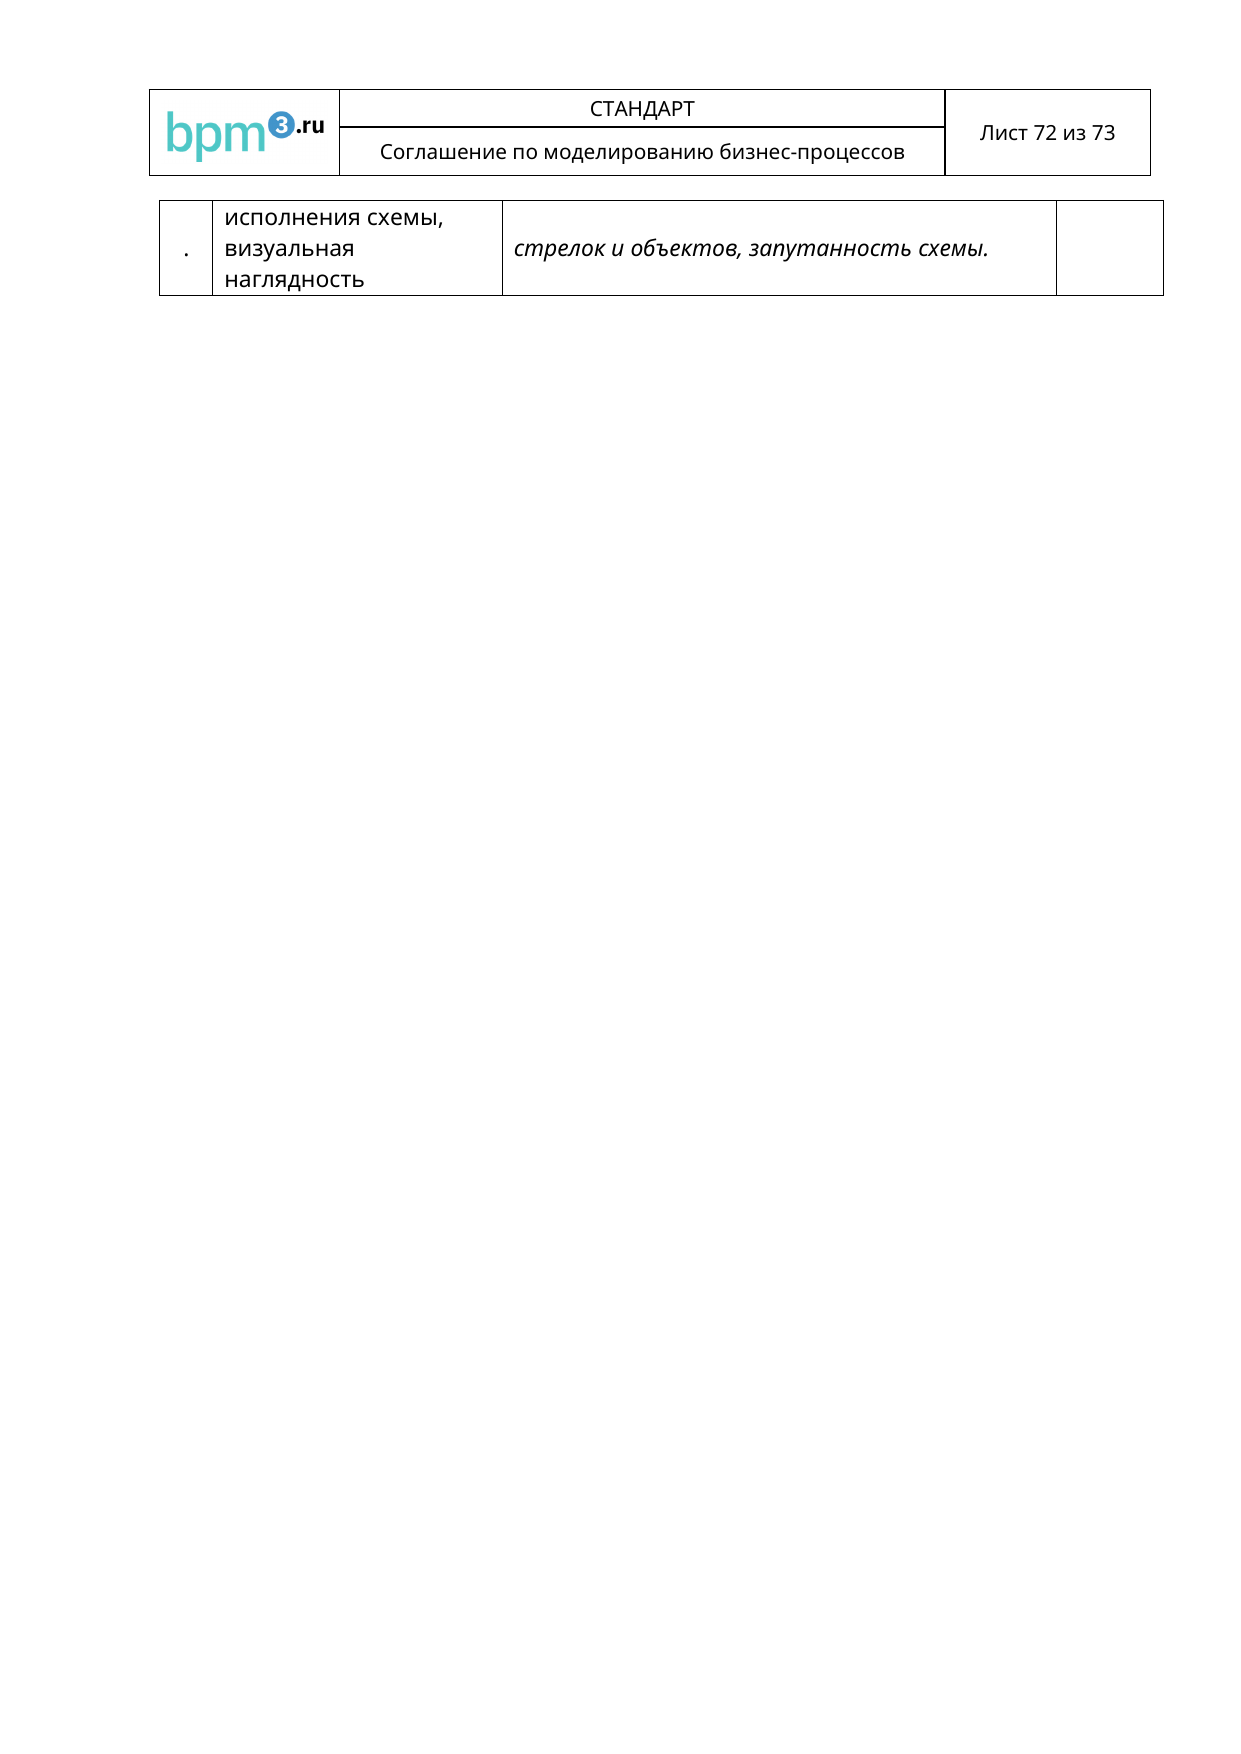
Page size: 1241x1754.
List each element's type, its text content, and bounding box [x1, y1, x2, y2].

table_cell Неаккуратное пересечение стрелок, наложение стрелок и объектов, запутанность схемы. [503, 201, 1056, 294]
picture [161, 100, 328, 164]
table_cell Аккуратность исполнения схемы, визуальная наглядность [213, 201, 502, 294]
table_cell [1057, 201, 1163, 294]
table_cell 10. [160, 201, 212, 294]
